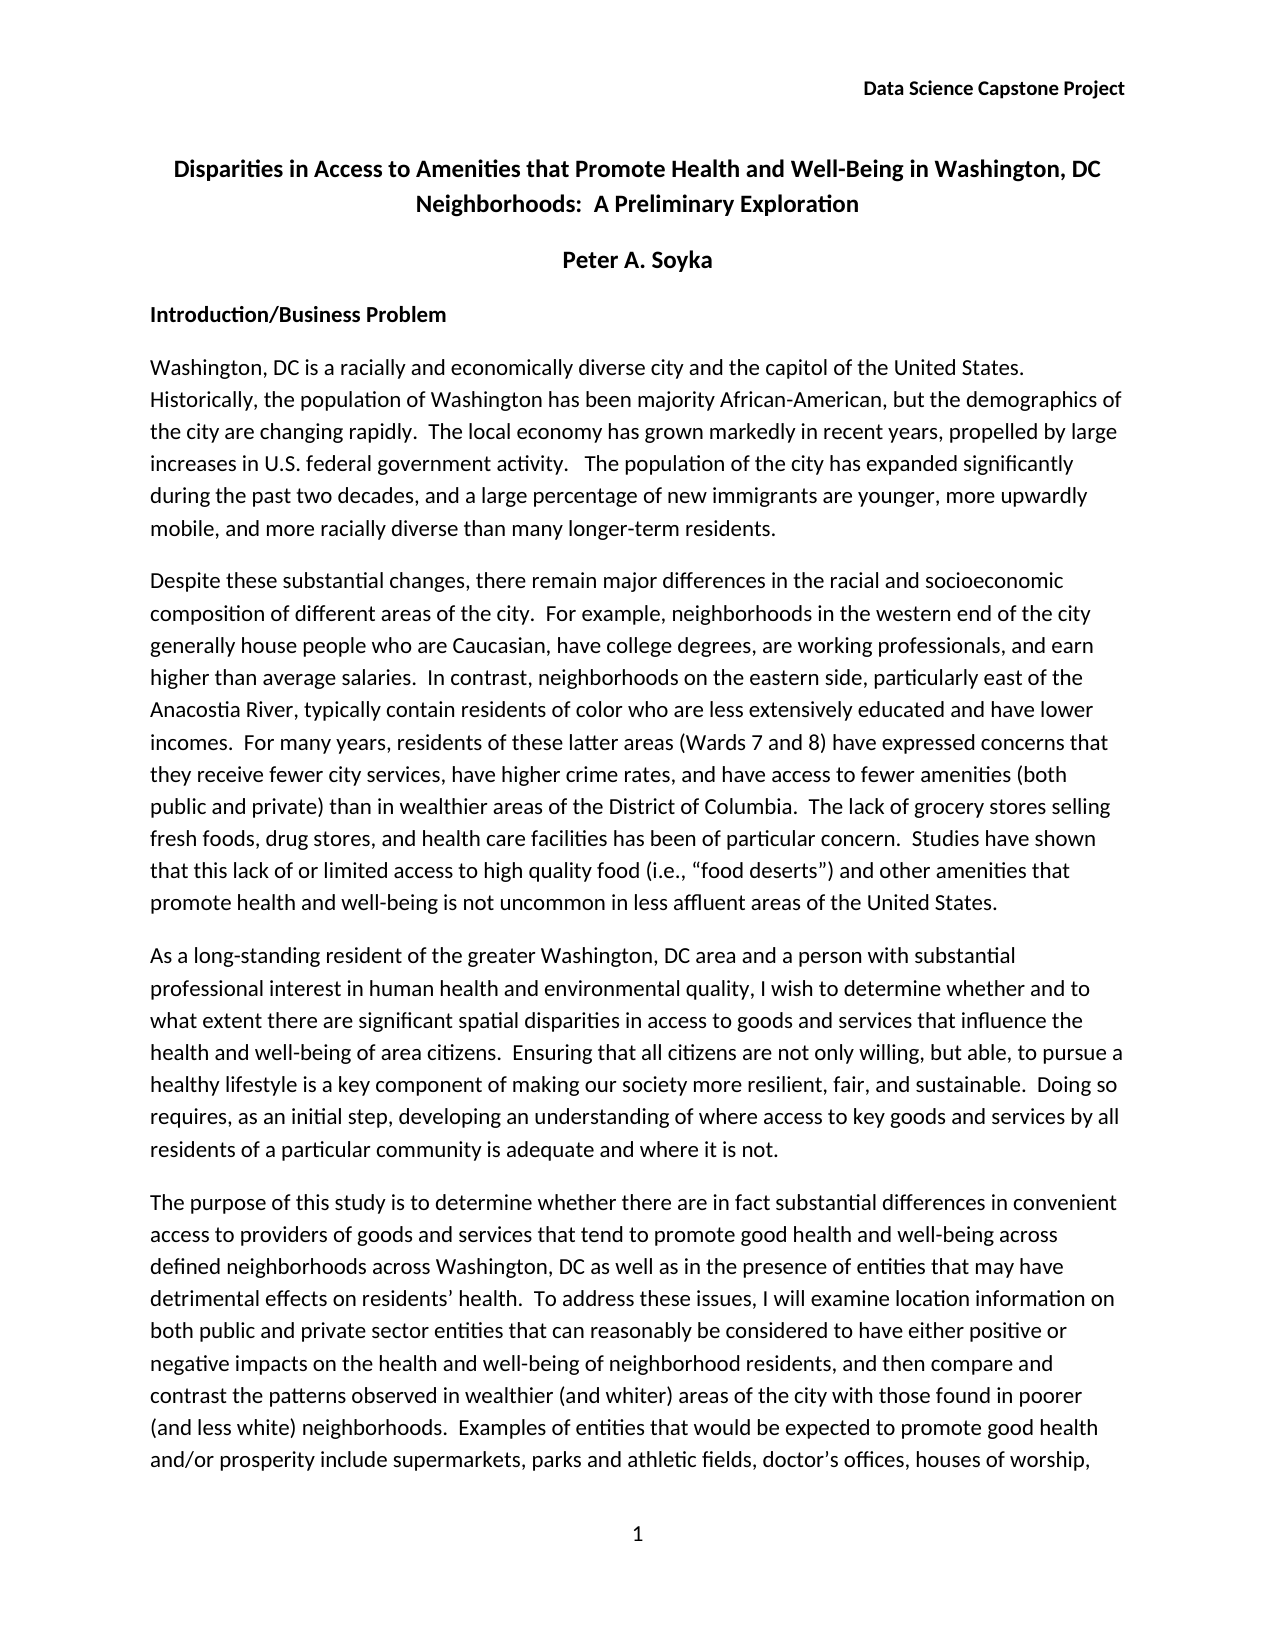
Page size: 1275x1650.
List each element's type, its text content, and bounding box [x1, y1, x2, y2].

text Despite these substantial changes, there remain major differences in the racial and socioeconomic composition of different areas of the city. For example, neighborhoods in the western end of the city generally house people who are Caucasian, have college degrees, are working professionals, and earn higher than average salaries. In contrast, neighborhoods on the eastern side, particularly east of the Anacostia River, typically contain residents of color who are less extensively educated and have lower incomes. For many years, residents of these latter areas (Wards 7 and 8) have expressed concerns that they receive fewer city services, have higher crime rates, and have access to fewer amenities (both public and private) than in wealthier areas of the District of Columbia. The lack of grocery stores selling fresh foods, drug stores, and health care facilities has been of particular concern. Studies have shown that this lack of or limited access to high quality food (i.e., “food deserts”) and other amenities that promote health and well-being is not uncommon in less affluent areas of the United States. [150, 567, 1125, 917]
text Introduction/Business Problem [150, 300, 1125, 328]
text Peter A. Soyka [150, 244, 1125, 274]
text As a long-standing resident of the greater Washington, DC area and a person with substantial professional interest in human health and environmental quality, I wish to determine whether and to what extent there are significant spatial disparities in access to goods and services that influence the health and well-being of area citizens. Ensuring that all citizens are not only willing, but able, to pursue a healthy lifestyle is a key component of making our society more resilient, fair, and sustainable. Doing so requires, as an initial step, developing an understanding of where access to key goods and services by all residents of a particular community is adequate and where it is not. [150, 942, 1125, 1163]
text Disparities in Access to Amenities that Promote Health and Well-Being in Washington, DC Neighborhoods: A Preliminary Exploration [150, 153, 1125, 218]
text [150, 1188, 1125, 1473]
text Washington, DC is a racially and economically diverse city and the capitol of the United States. Historically, the population of Washington has been majority African-American, but the demographics of the city are changing rapidly. The local economy has grown markedly in recent years, propelled by large increases in U.S. federal government activity. The population of the city has expanded significantly during the past two decades, and a large percentage of new immigrants are younger, more upwardly mobile, and more racially diverse than many longer-term residents. [150, 353, 1125, 542]
